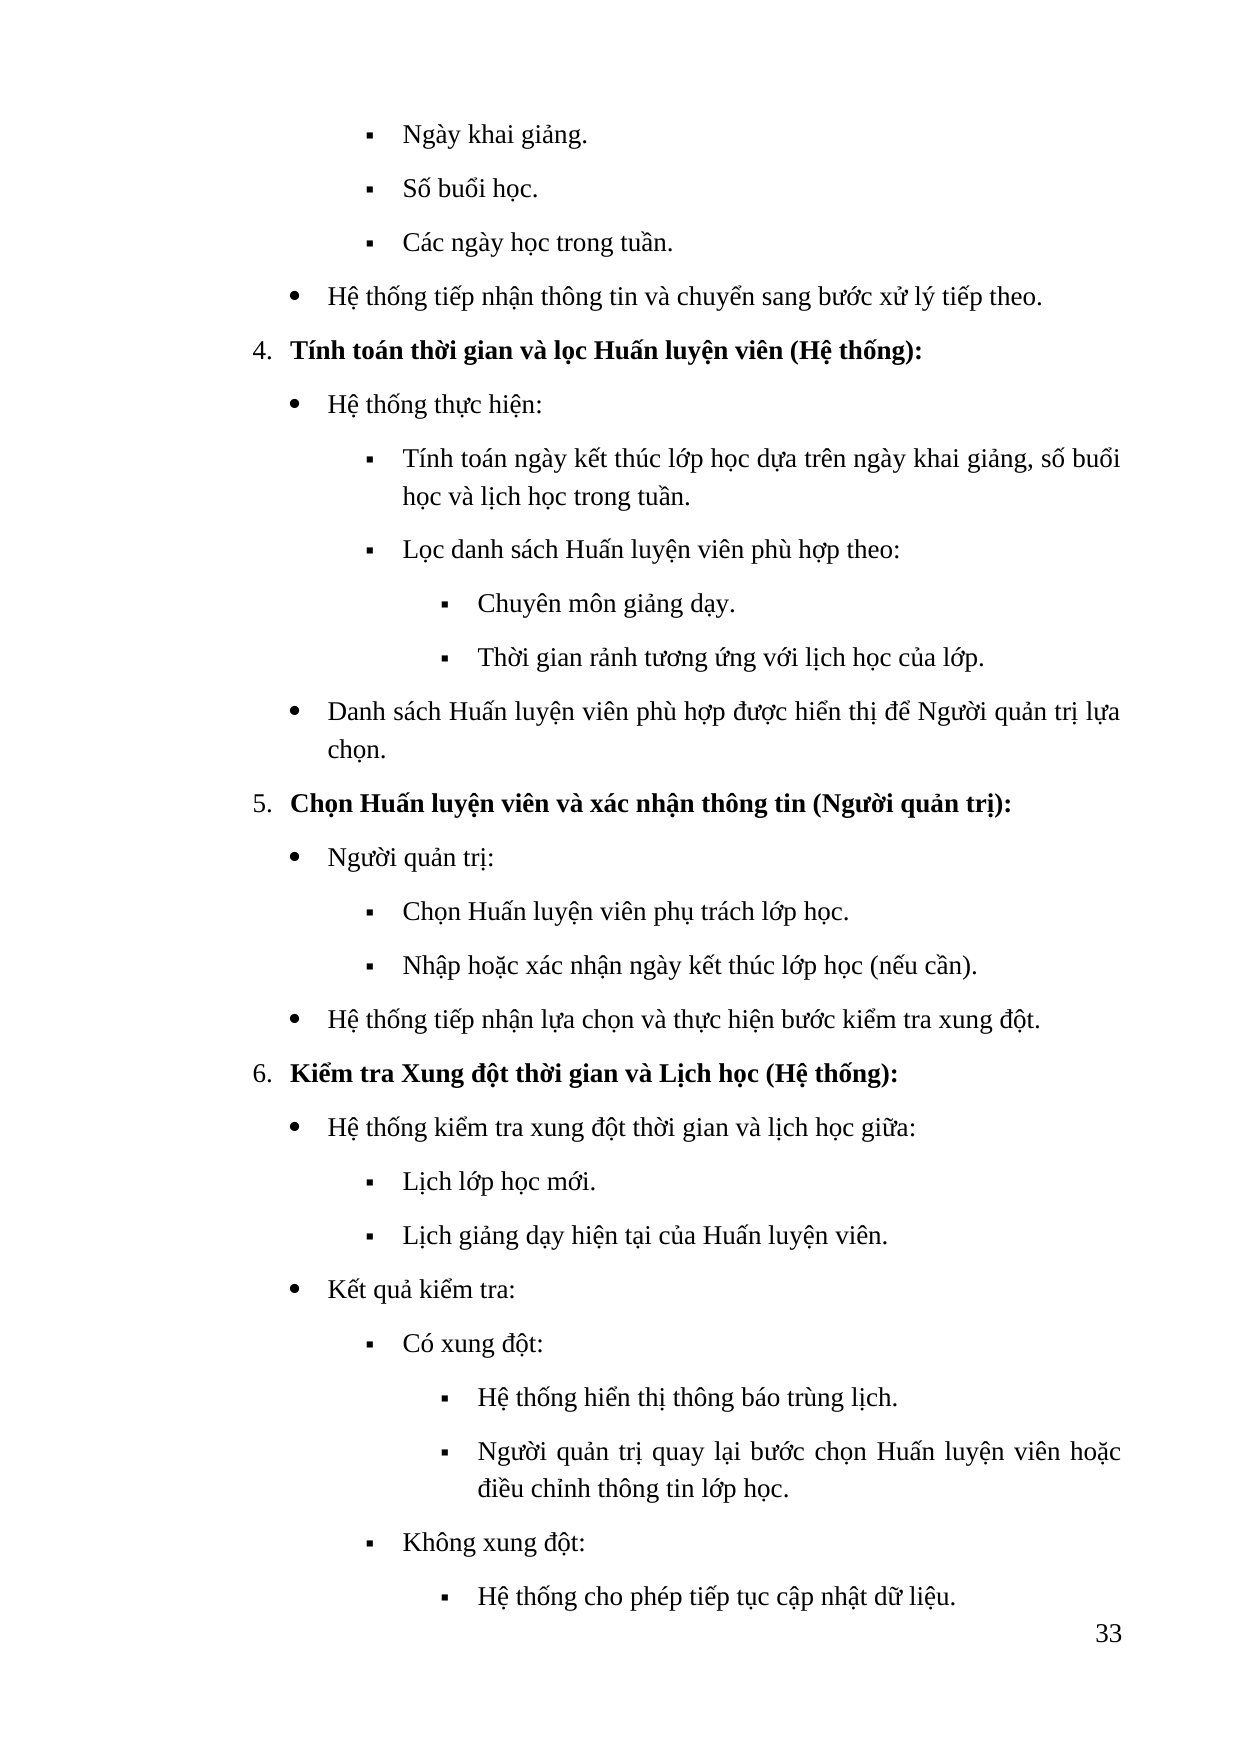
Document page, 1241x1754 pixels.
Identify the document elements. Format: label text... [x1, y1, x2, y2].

list Các ngày học trong tuần. [365, 226, 1122, 257]
list Hệ thống tiếp nhận thông tin và chuyển sang bước xử lý tiếp theo. [290, 280, 1122, 311]
list Danh sách Huấn luyện viên phù hợp được hiển thị để Người quản trị lựa chọn. [290, 695, 1122, 764]
list Lịch giảng dạy hiện tại của Huấn luyện viên. [365, 1219, 1122, 1250]
list Kiểm tra Xung đột thời gian và Lịch học (Hệ thống): [252, 1057, 1122, 1088]
list Kết quả kiểm tra: [290, 1273, 1122, 1304]
list Người quản trị quay lại bước chọn Huấn luyện viên hoặc điều chỉnh thông tin lớp học. [440, 1435, 1122, 1503]
list Nhập hoặc xác nhận ngày kết thúc lớp học (nếu cần). [365, 949, 1122, 980]
list Hệ thống kiểm tra xung đột thời gian và lịch học giữa: [290, 1111, 1122, 1142]
list Lọc danh sách Huấn luyện viên phù hợp theo: [365, 533, 1122, 565]
list Số buổi học. [365, 172, 1122, 203]
list Người quản trị: [290, 841, 1122, 872]
list Ngày khai giảng. [365, 118, 1122, 149]
list Tính toán thời gian và lọc Huấn luyện viên (Hệ thống): [252, 334, 1122, 365]
list Không xung đột: [365, 1526, 1122, 1557]
list Hệ thống thực hiện: [290, 388, 1122, 419]
list Hệ thống tiếp nhận lựa chọn và thực hiện bước kiểm tra xung đột. [290, 1003, 1122, 1034]
list Có xung đột: [365, 1327, 1122, 1358]
list Tính toán ngày kết thúc lớp học dựa trên ngày khai giảng, số buổi học và lịch học trong tuần. [365, 442, 1122, 511]
list Chọn Huấn luyện viên phụ trách lớp học. [365, 895, 1122, 926]
list Thời gian rảnh tương ứng với lịch học của lớp. [440, 641, 1122, 673]
list Hệ thống cho phép tiếp tục cập nhật dữ liệu. [440, 1580, 1122, 1611]
list Lịch lớp học mới. [365, 1165, 1122, 1196]
list Hệ thống hiển thị thông báo trùng lịch. [440, 1381, 1122, 1412]
list Chọn Huấn luyện viên và xác nhận thông tin (Người quản trị): [252, 787, 1122, 818]
list Chuyên môn giảng dạy. [440, 587, 1122, 619]
